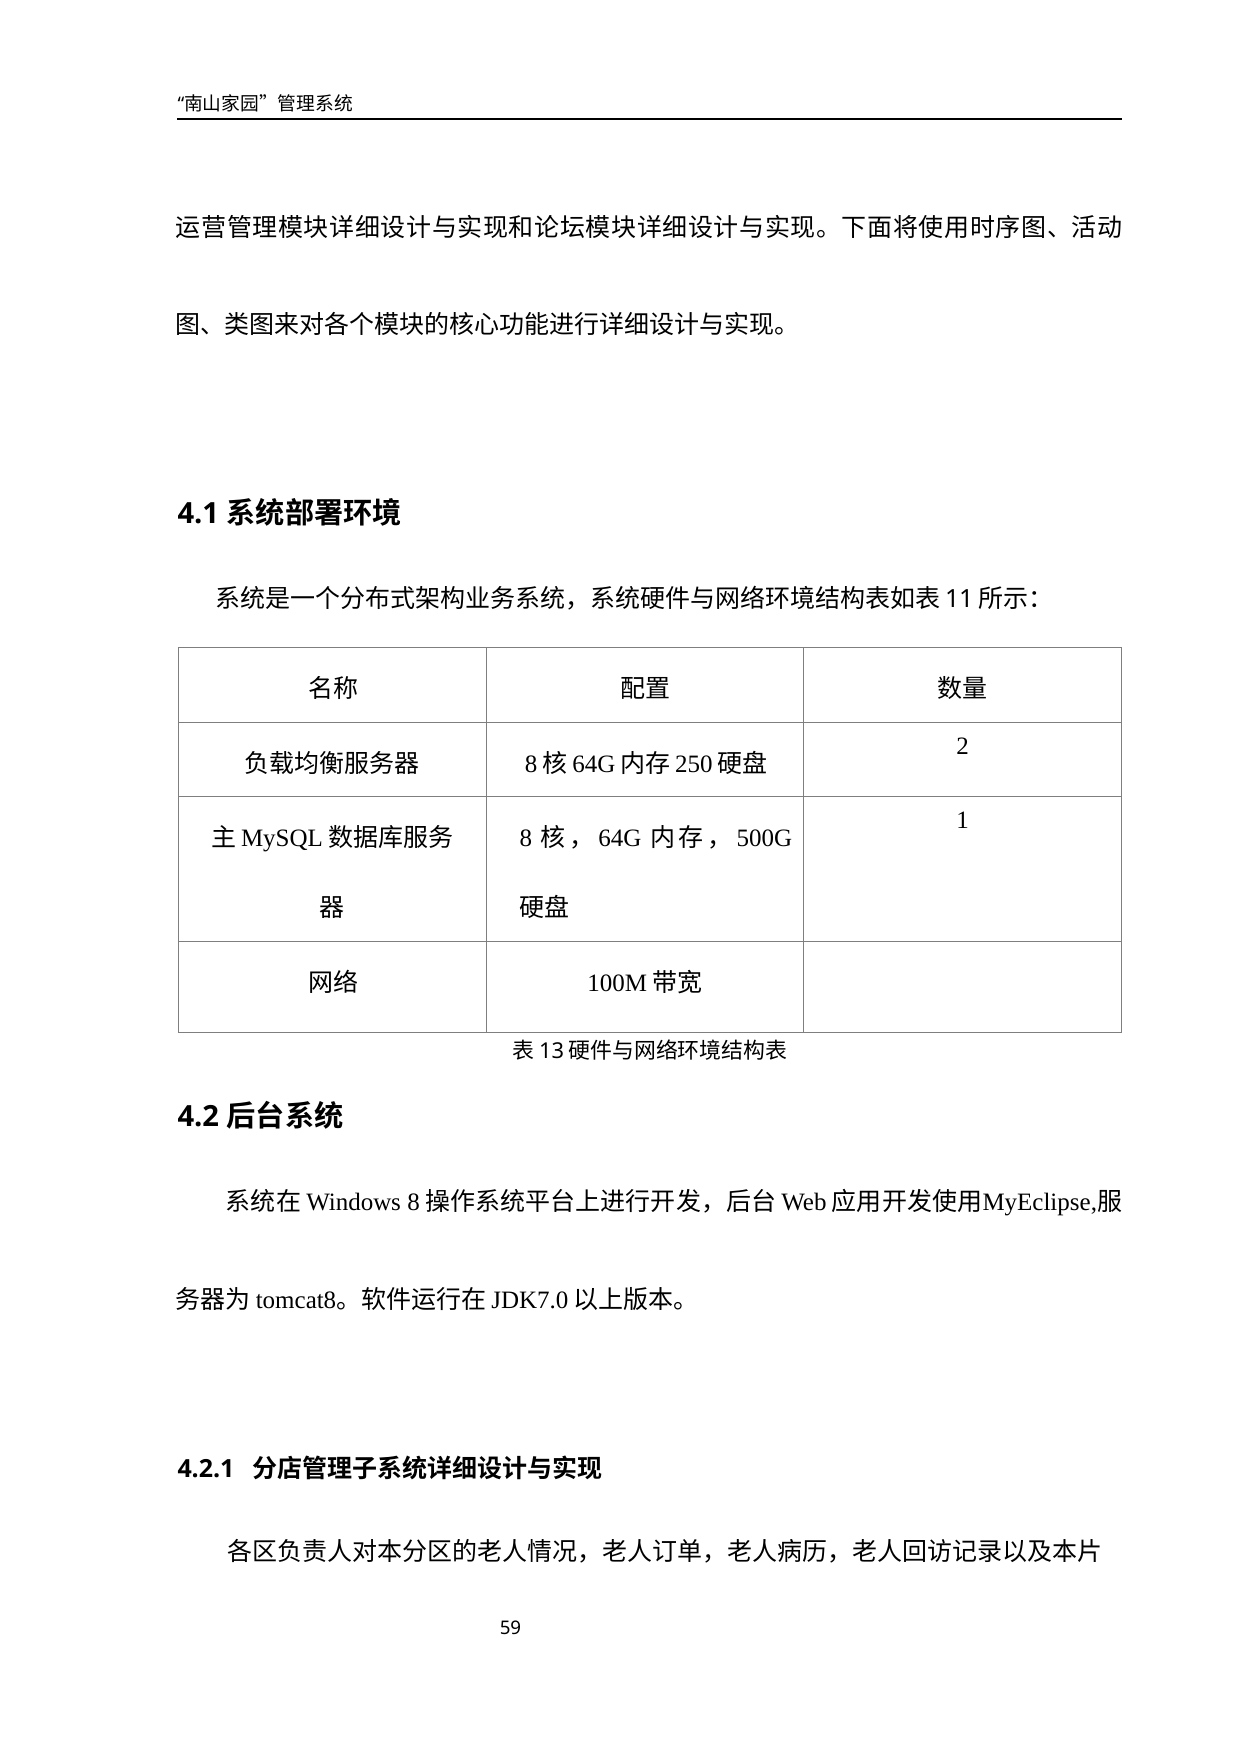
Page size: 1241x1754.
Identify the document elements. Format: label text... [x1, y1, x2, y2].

table_cell 100M带宽 [487, 942, 803, 1032]
table_cell 8核64G内存250硬盘 [487, 723, 803, 796]
table_cell 负载均衡服务器 [179, 723, 486, 796]
table_cell 主MySQL数据库服务器 [179, 797, 486, 941]
table_cell 8核，64G内存，500G硬盘 [487, 797, 803, 941]
subtitle 4.2 后台系统 [177, 1081, 1122, 1146]
subtitle 分店管理子系统详细设计与实现 [177, 1434, 1122, 1499]
table_header 配置 [487, 648, 803, 722]
table_header 名称 [179, 648, 486, 722]
text 表 13硬件与⽹络环境结构表 [177, 1033, 1122, 1066]
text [190, 1517, 1122, 1582]
table_cell [804, 942, 1121, 1032]
table_cell 1 [804, 797, 1121, 941]
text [176, 193, 1122, 355]
table_cell 2 [804, 723, 1121, 796]
table_header 数量 [804, 648, 1121, 722]
subtitle 4.1 系统部署环境 [177, 478, 1122, 543]
text 系统在Windows 8操作系统平台上进⾏开发，后台Web应⽤开发使⽤MyEclipse,服务器为tomcat8。软件运⾏在JDK7.0以上版本。 [176, 1167, 1122, 1330]
text 系统是⼀个分布式架构业务系统，系统硬件与⽹络环境结构表如表11所⽰： [177, 564, 1122, 629]
table_cell ⽹络 [179, 942, 486, 1032]
